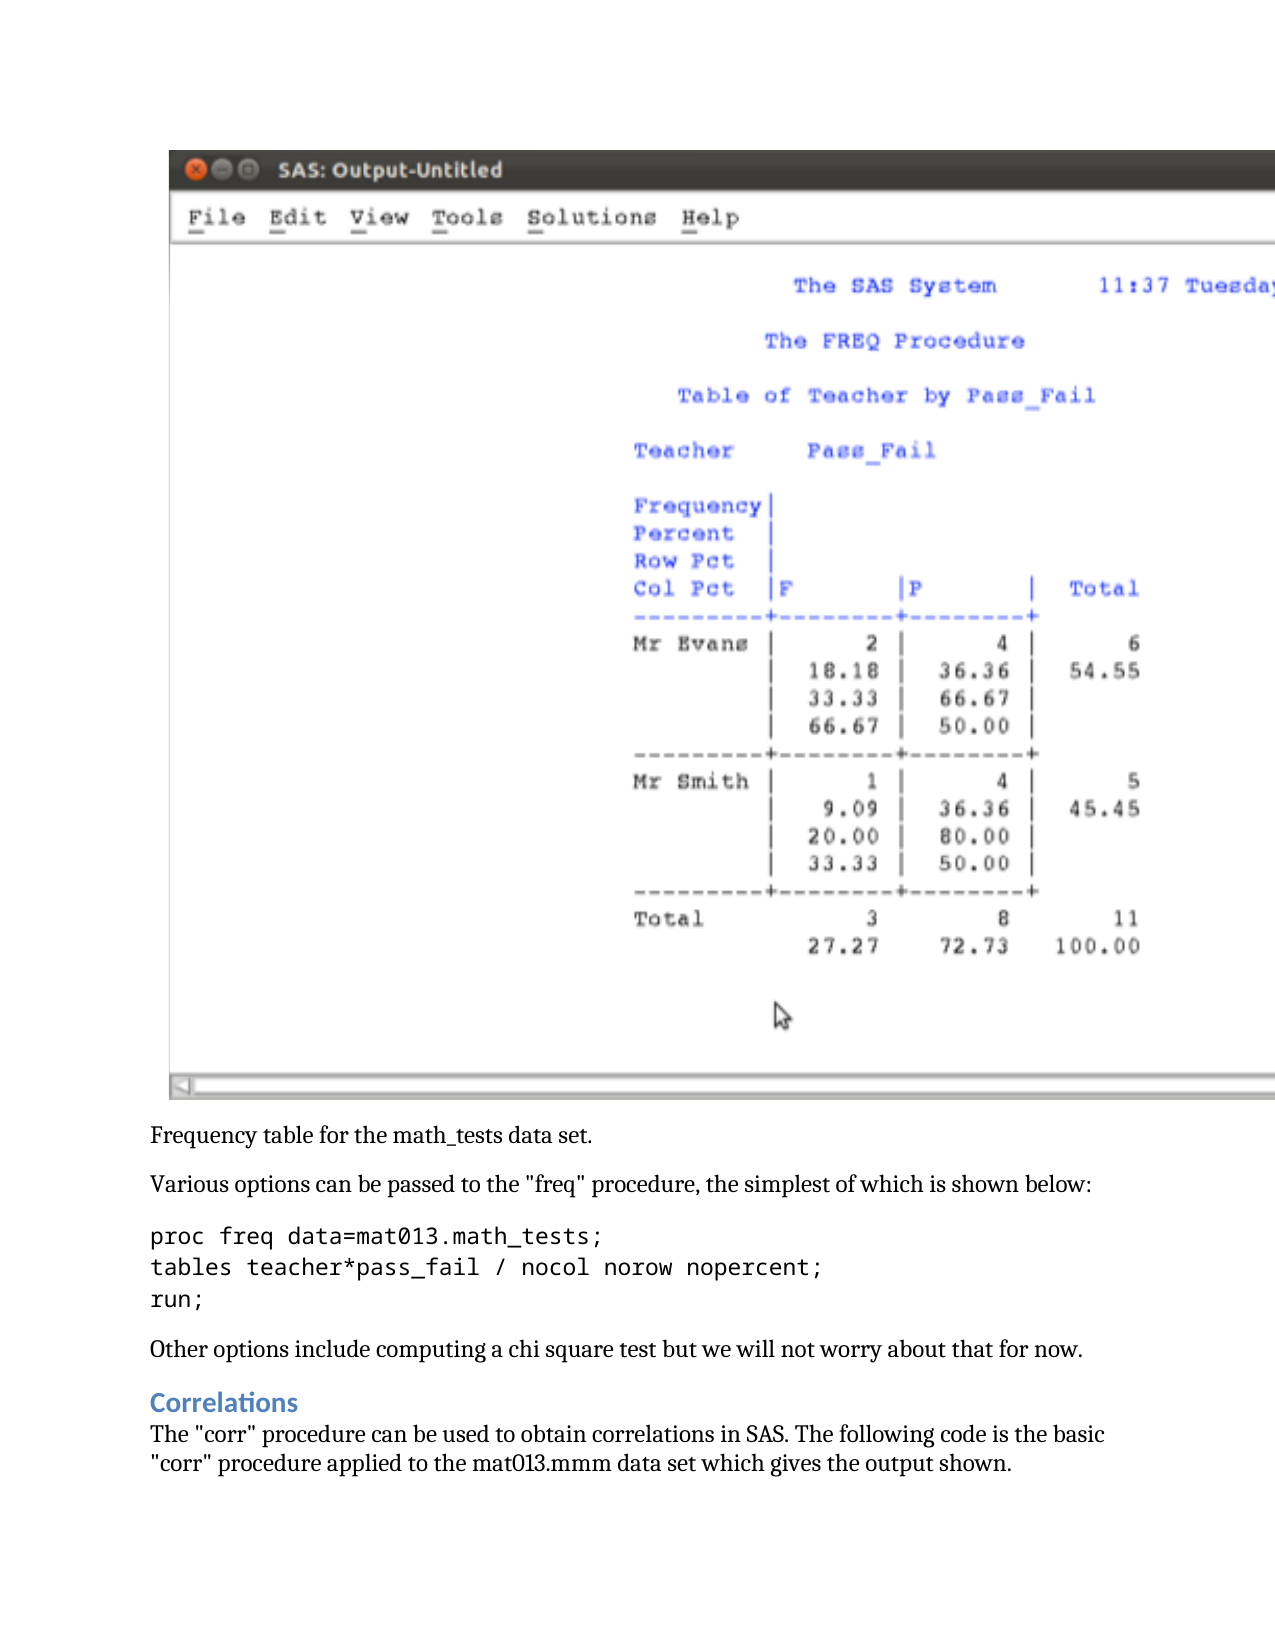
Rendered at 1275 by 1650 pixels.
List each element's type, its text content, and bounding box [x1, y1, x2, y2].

picture [168, 150, 1275, 1100]
subtitle Correlations [150, 1384, 1125, 1420]
text Various options can be passed to the "freq" procedure, the simplest of which is shown below: [150, 1170, 1125, 1199]
text proc freq data=mat013.math_tests;tables teacher*pass_fail / nocol norow nopercent;run; [150, 1220, 1125, 1314]
text Other options include computing a chi square test but we will not worry about that for now. [150, 1334, 1125, 1363]
text The "corr" procedure can be used to obtain correlations in SAS. The following code is the basic "corr" procedure applied to the mat013.mmm data set which gives the output shown. [150, 1420, 1125, 1477]
